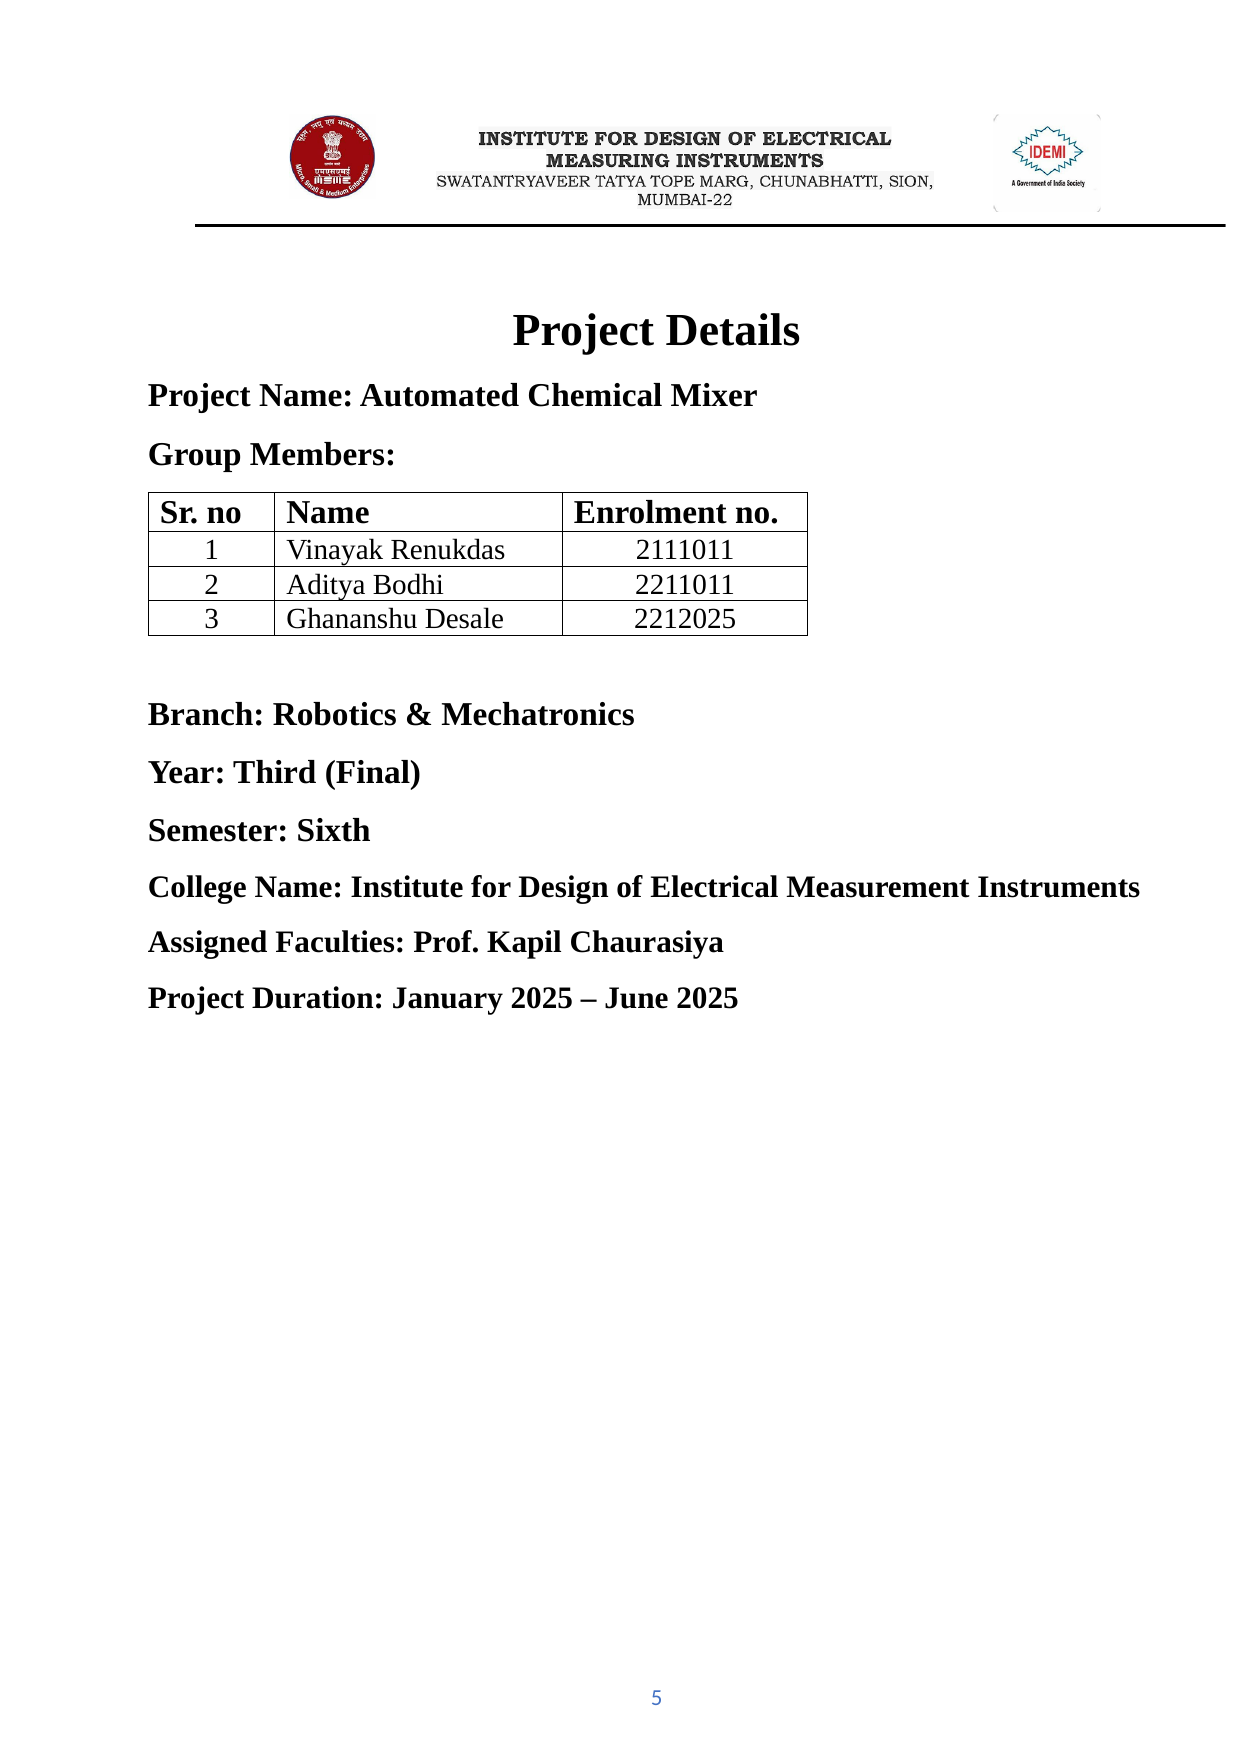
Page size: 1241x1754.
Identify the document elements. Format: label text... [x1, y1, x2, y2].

text Group Members: [148, 434, 1165, 472]
table_cell Vinayak Renukdas [275, 532, 562, 566]
table_header Sr. no [149, 493, 274, 531]
text College Name: Institute for Design of Electrical Measurement Instruments [148, 868, 1165, 904]
text Assigned Faculties: Prof. Kapil Chaurasiya [148, 923, 1165, 959]
table_cell 1 [149, 532, 274, 566]
table_cell 2212025 [563, 601, 807, 635]
text Year: Third (Final) [148, 752, 1165, 790]
picture [240, 73, 1181, 222]
table_cell 2111011 [563, 532, 807, 566]
text Branch: Robotics & Mechatronics [148, 694, 1165, 732]
text Project Details [148, 302, 1165, 355]
table_header Name [275, 493, 562, 531]
table_cell 2211011 [563, 567, 807, 600]
text Semester: Sixth [148, 810, 1165, 848]
text Project Name: Automated Chemical Mixer [148, 376, 1165, 414]
table_cell Ghananshu Desale [275, 601, 562, 635]
table_cell 3 [149, 601, 274, 635]
table_cell Aditya Bodhi [275, 567, 562, 600]
table_cell 2 [149, 567, 274, 600]
text Project Duration: January 2025 – June 2025 [148, 979, 1165, 1015]
table_header Enrolment no. [563, 493, 807, 531]
